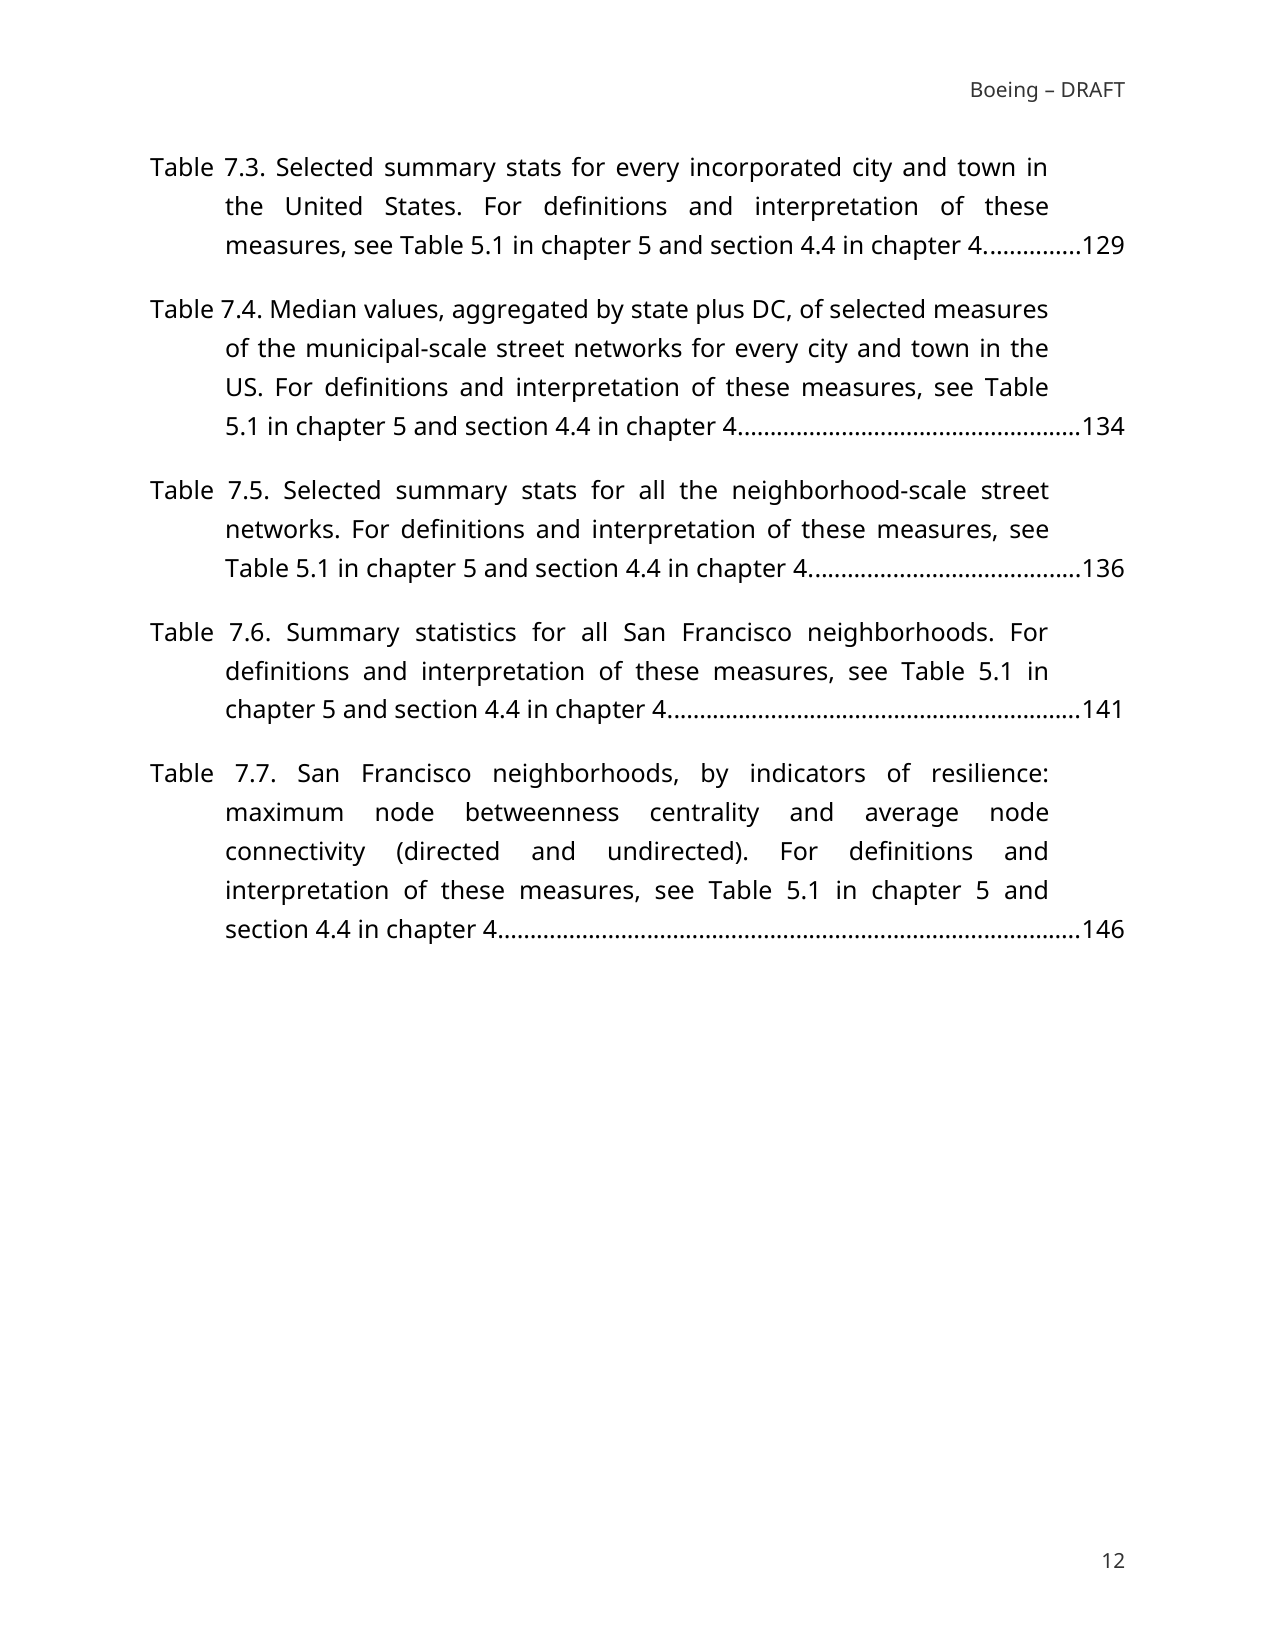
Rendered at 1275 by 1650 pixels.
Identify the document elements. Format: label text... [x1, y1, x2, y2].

text Table 7.4. Median values, aggregated by state plus DC, of selected measures of the municipal-scale street networks for every city and town in the US. For definitions and interpretation of these measures, see Table 5.1 in chapter 5 and section 4.4 in chapter 4. 134 [150, 292, 1050, 443]
text Table 7.7. San Francisco neighborhoods, by indicators of resilience: maximum node betweenness centrality and average node connectivity (directed and undirected). For definitions and interpretation of these measures, see Table 5.1 in chapter 5 and section 4.4 in chapter 4. 146 [150, 756, 1050, 946]
text Table 7.3. Selected summary stats for every incorporated city and town in the United States. For definitions and interpretation of these measures, see Table 5.1 in chapter 5 and section 4.4 in chapter 4. 129 [150, 150, 1050, 262]
text Table 7.5. Selected summary stats for all the neighborhood-scale street networks. For definitions and interpretation of these measures, see Table 5.1 in chapter 5 and section 4.4 in chapter 4. 136 [150, 473, 1050, 584]
text Table 7.6. Summary statistics for all San Francisco neighborhoods. For definitions and interpretation of these measures, see Table 5.1 in chapter 5 and section 4.4 in chapter 4. 141 [150, 614, 1050, 726]
